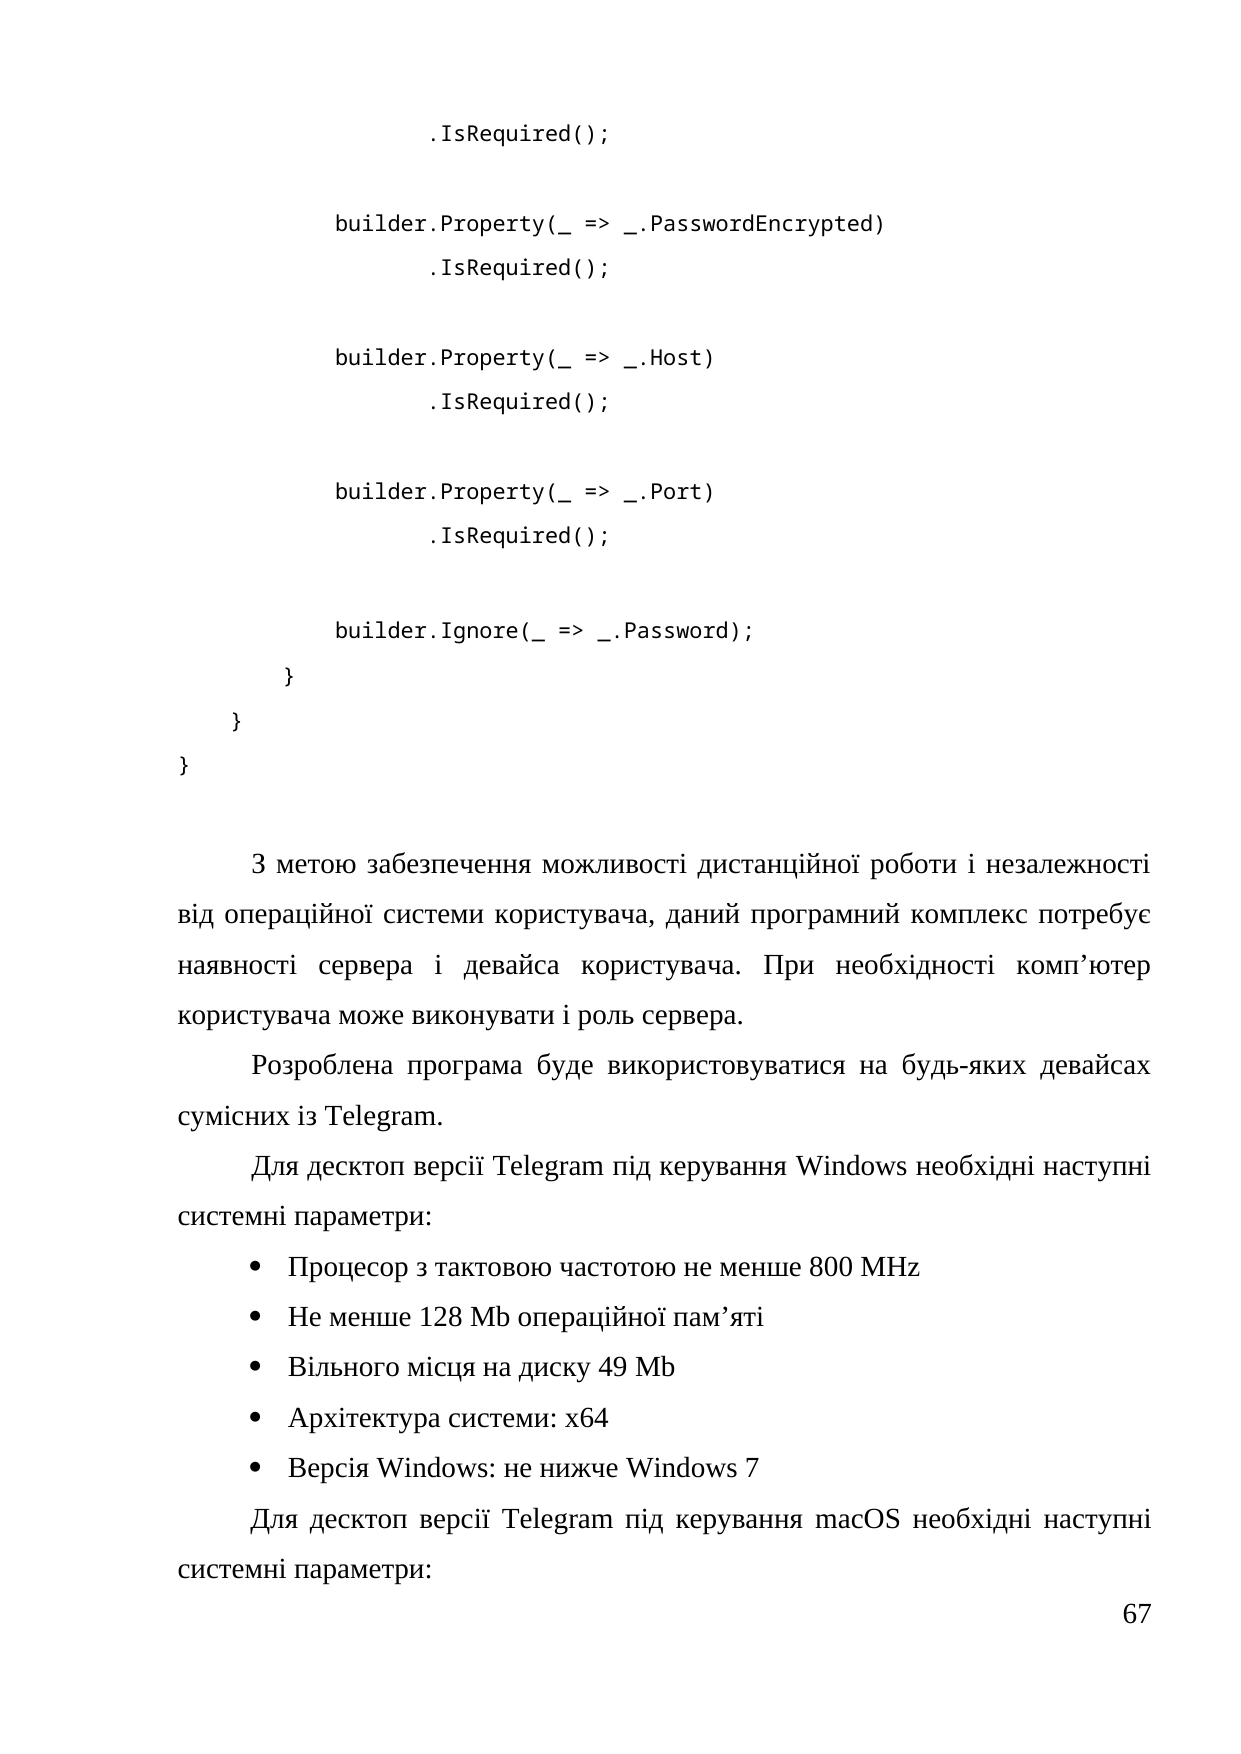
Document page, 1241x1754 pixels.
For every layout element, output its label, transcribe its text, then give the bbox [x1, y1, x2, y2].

text } [177, 660, 1152, 690]
text Для десктоп версії Telegram під керування macOS необхідні наступні системні параметри: [177, 1501, 1152, 1585]
text .IsRequired(); [177, 118, 1152, 148]
text } [177, 705, 1152, 734]
list Вільного місця на диску 49 Mb [250, 1349, 1152, 1383]
text builder.Property(_ => _.Host) [177, 342, 1152, 371]
text .IsRequired(); [177, 386, 1152, 416]
list Процесор з тактовою частотою не менше 800 MHz [250, 1249, 1152, 1282]
list Архітектура системи: x64 [250, 1400, 1152, 1434]
text builder.Ignore(_ => _.Password); [177, 615, 1152, 645]
text builder.Property(_ => _.PasswordEncrypted) [177, 207, 1152, 237]
text builder.Property(_ => _.Port) [177, 476, 1152, 505]
text } [177, 749, 1152, 779]
text .IsRequired(); [177, 252, 1152, 282]
text З метою забезпечення можливості дистанційної роботи і незалежності від операційної системи користувача, даний програмний комплекс потребує наявності сервера і девайса користувача. При необхідності комп’ютер користувача може виконувати і роль сервера. [177, 846, 1152, 1031]
list Не менше 128 Mb операційної пам’яті [250, 1299, 1152, 1333]
text Розроблена програма буде використовуватися на будь-яких девайсах сумісних із Telegram. [177, 1047, 1152, 1131]
text Для десктоп версії Telegram під керування Windows необхідні наступні системні параметри: [177, 1148, 1152, 1232]
text .IsRequired(); [177, 520, 1152, 550]
list Версія Windows: не нижче Windows 7 [250, 1450, 1152, 1484]
